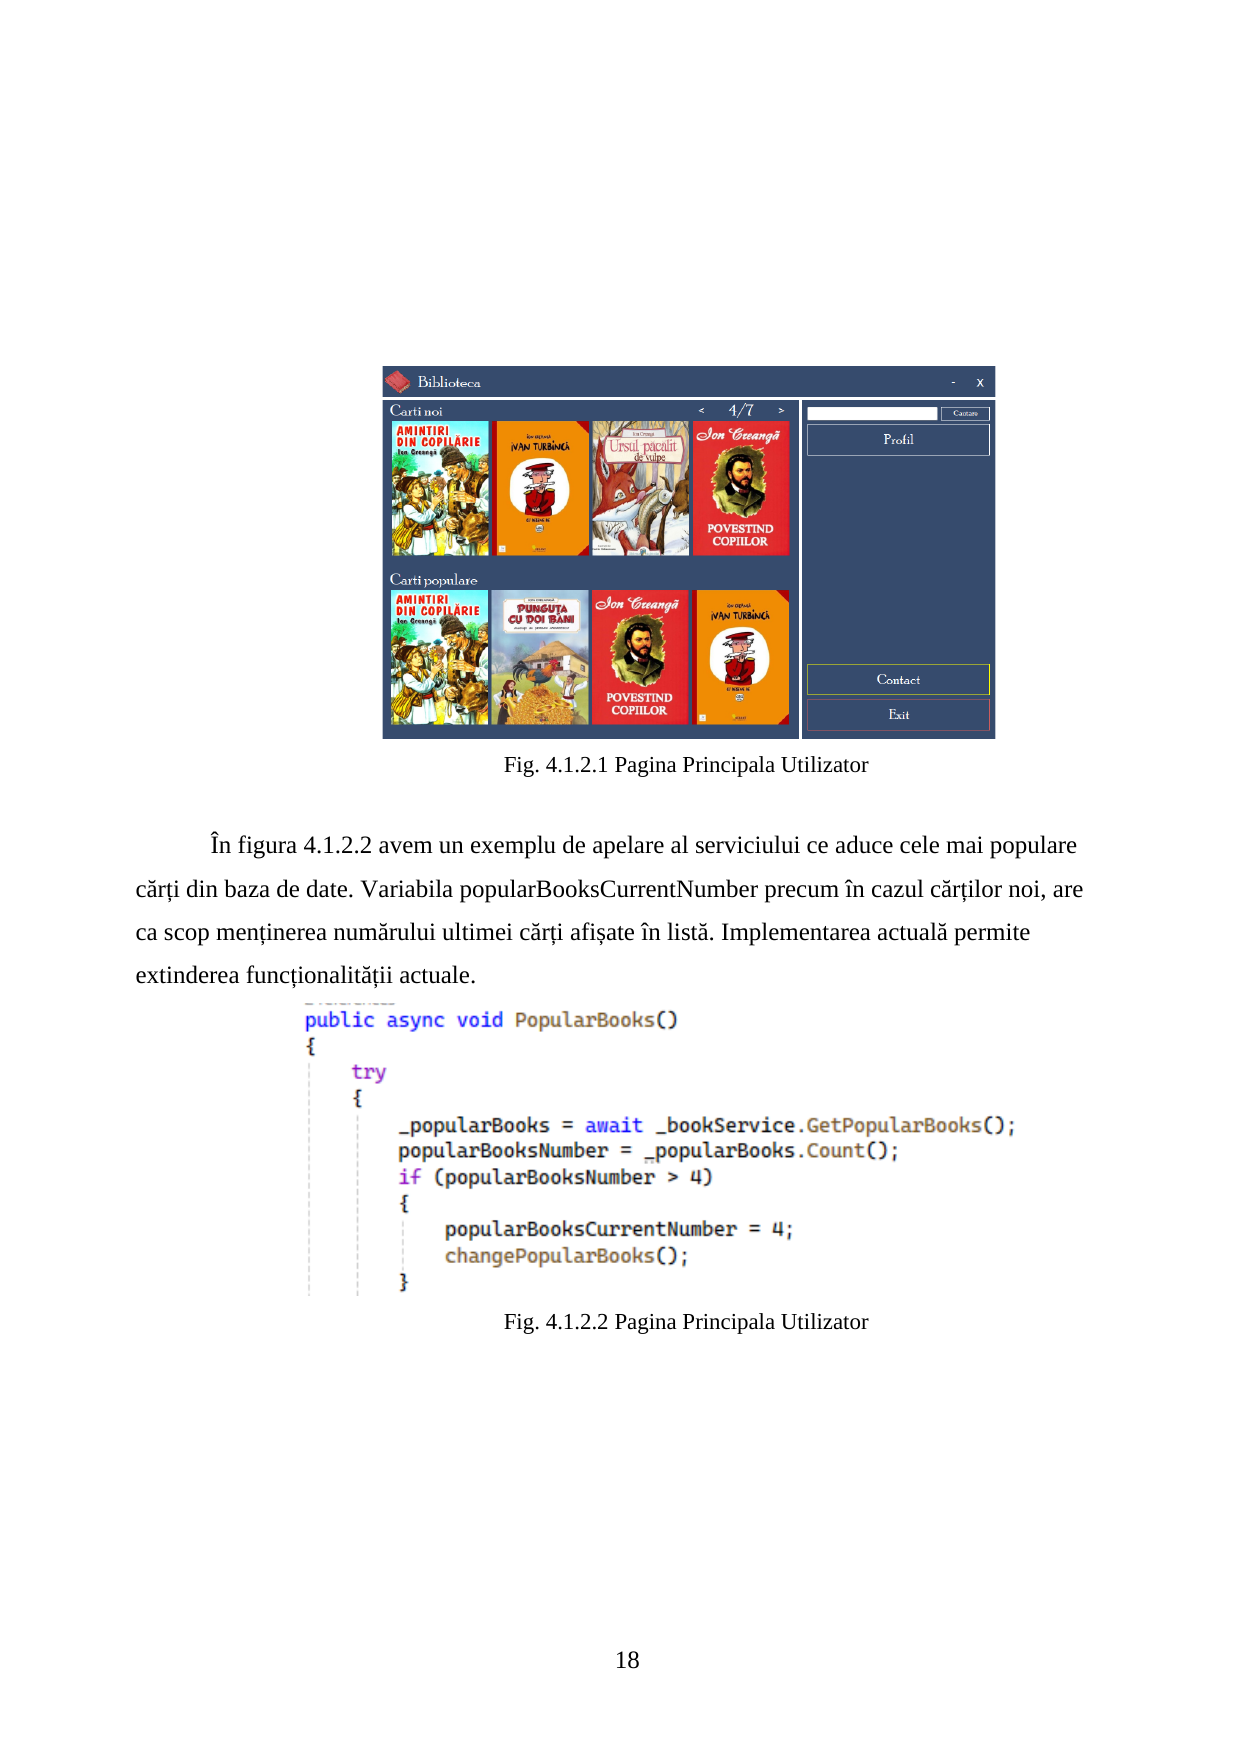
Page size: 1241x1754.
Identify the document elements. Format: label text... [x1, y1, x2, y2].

text Fig. 4.1.2.1 Pagina Principala Utilizator [242, 752, 1105, 778]
picture [382, 366, 996, 739]
text În figura 4.1.2.2 avem un exemplu de apelare al serviciului ce aduce cele mai populare cărți din baza de date. Variabila popularBooksCurrentNumber precum în cazul cărților noi, are ca scop menținerea numărului ultimei cărți afișate în listă. Implementarea actuală permite extinderea funcționalității actuale. [135, 831, 1105, 989]
picture [296, 1003, 1077, 1296]
text Fig. 4.1.2.2 Pagina Principala Utilizator [242, 1308, 1105, 1335]
